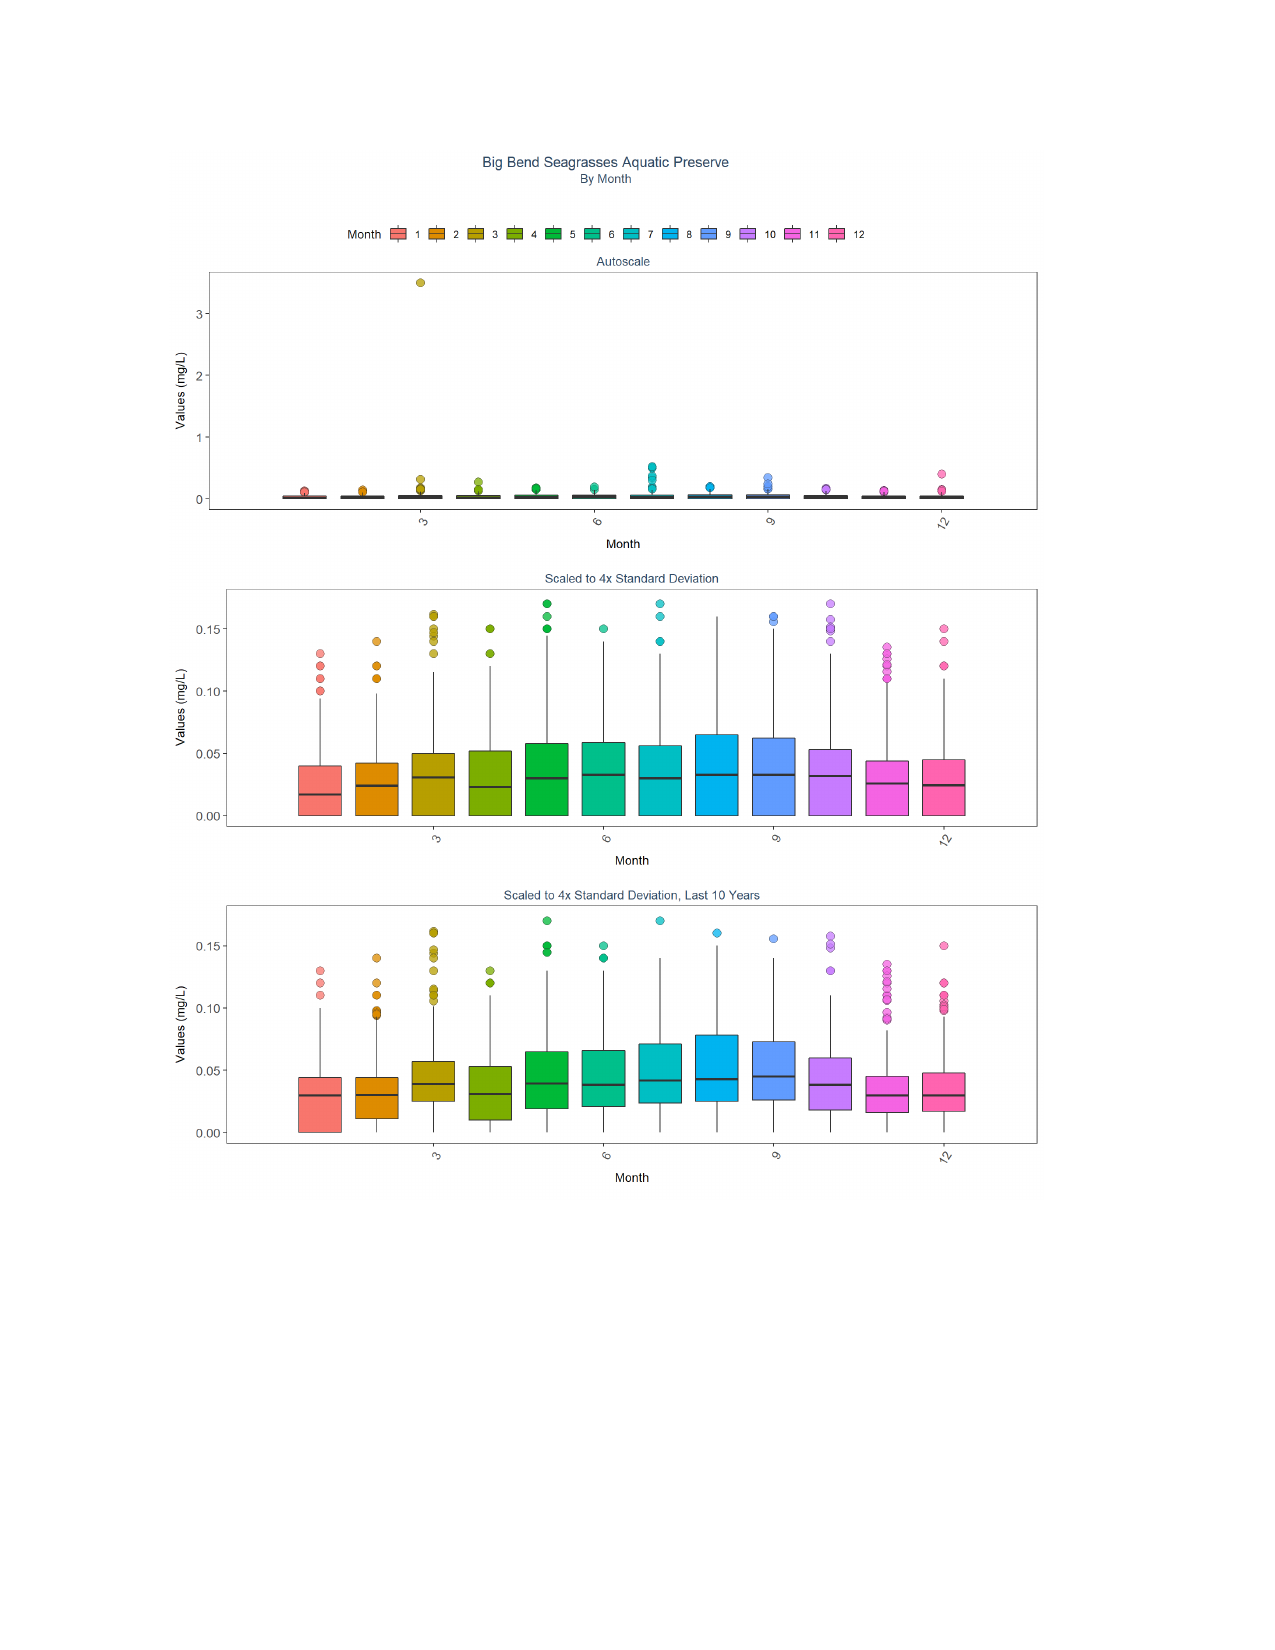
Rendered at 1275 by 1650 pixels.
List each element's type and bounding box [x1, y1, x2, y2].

picture [168, 150, 1044, 1200]
